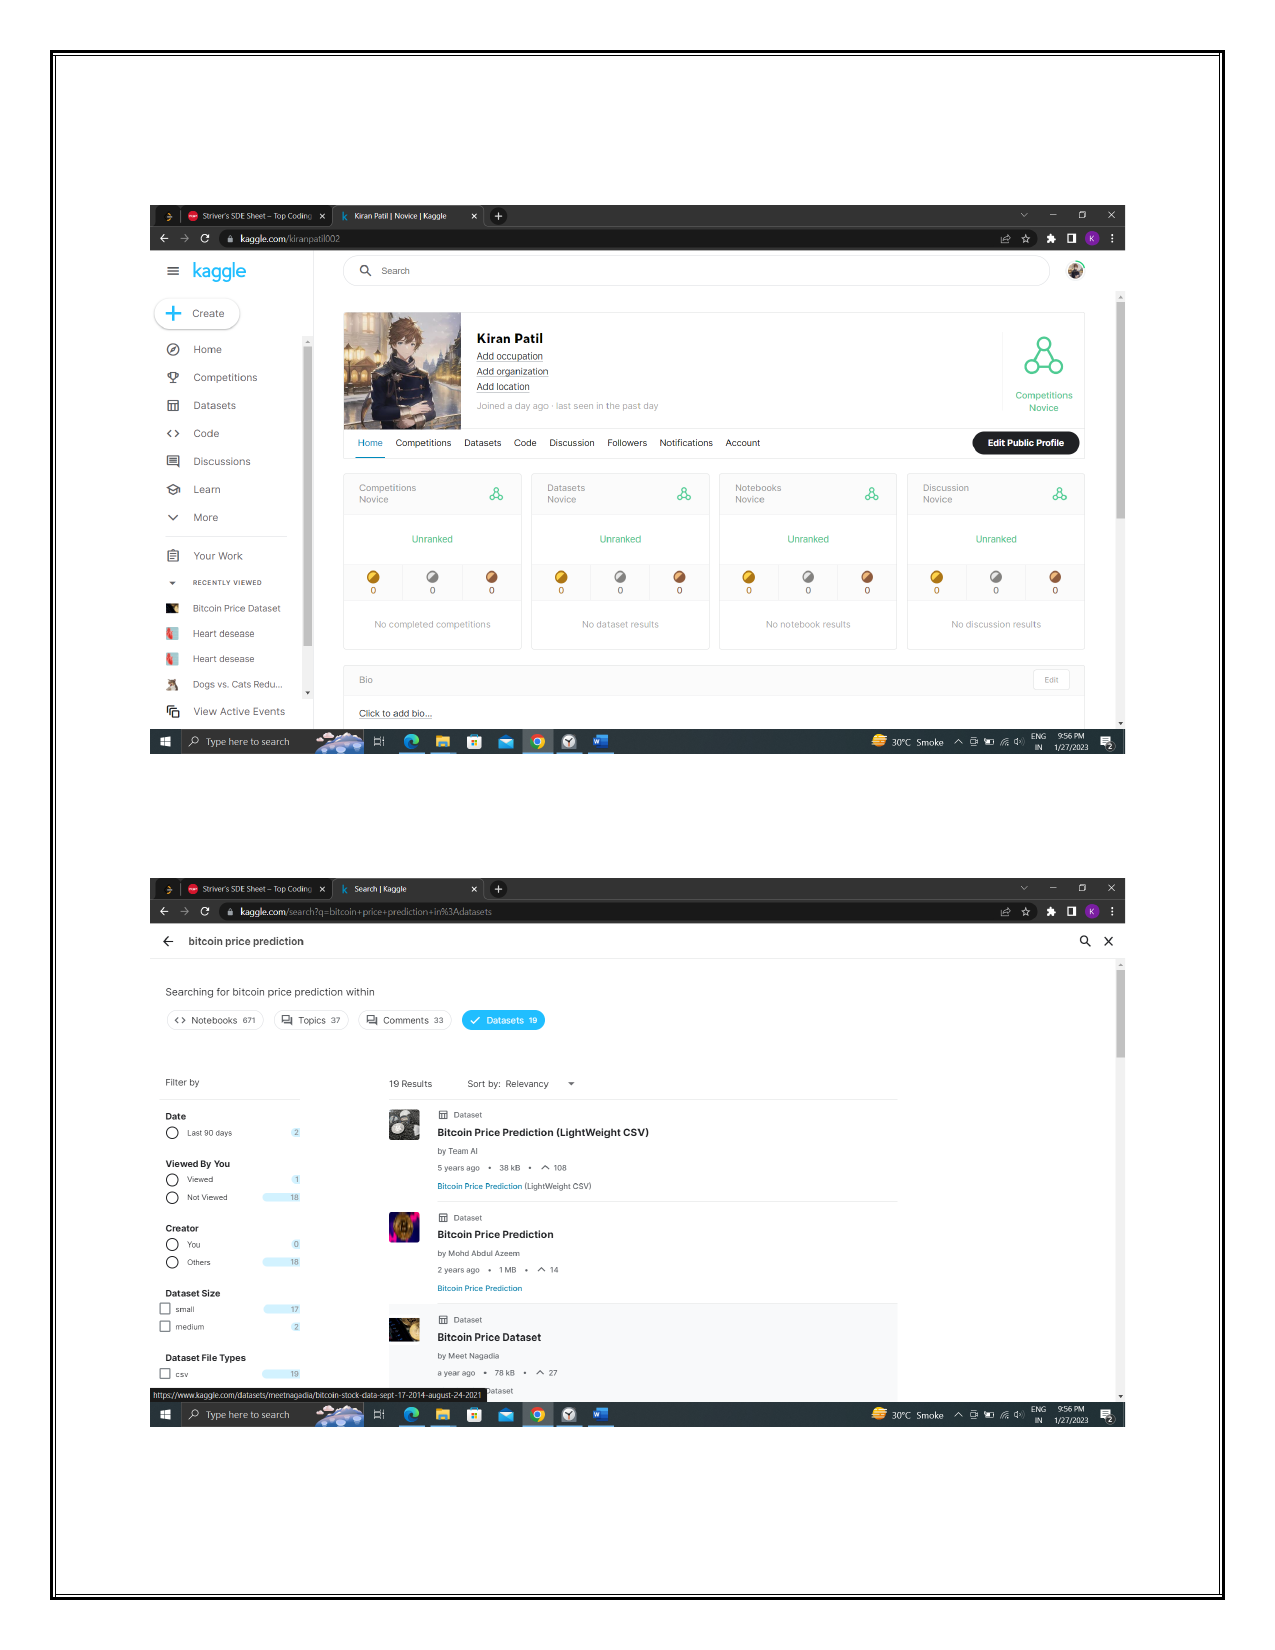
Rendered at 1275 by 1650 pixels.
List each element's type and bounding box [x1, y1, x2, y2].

picture [150, 878, 1125, 1427]
picture [150, 205, 1125, 754]
